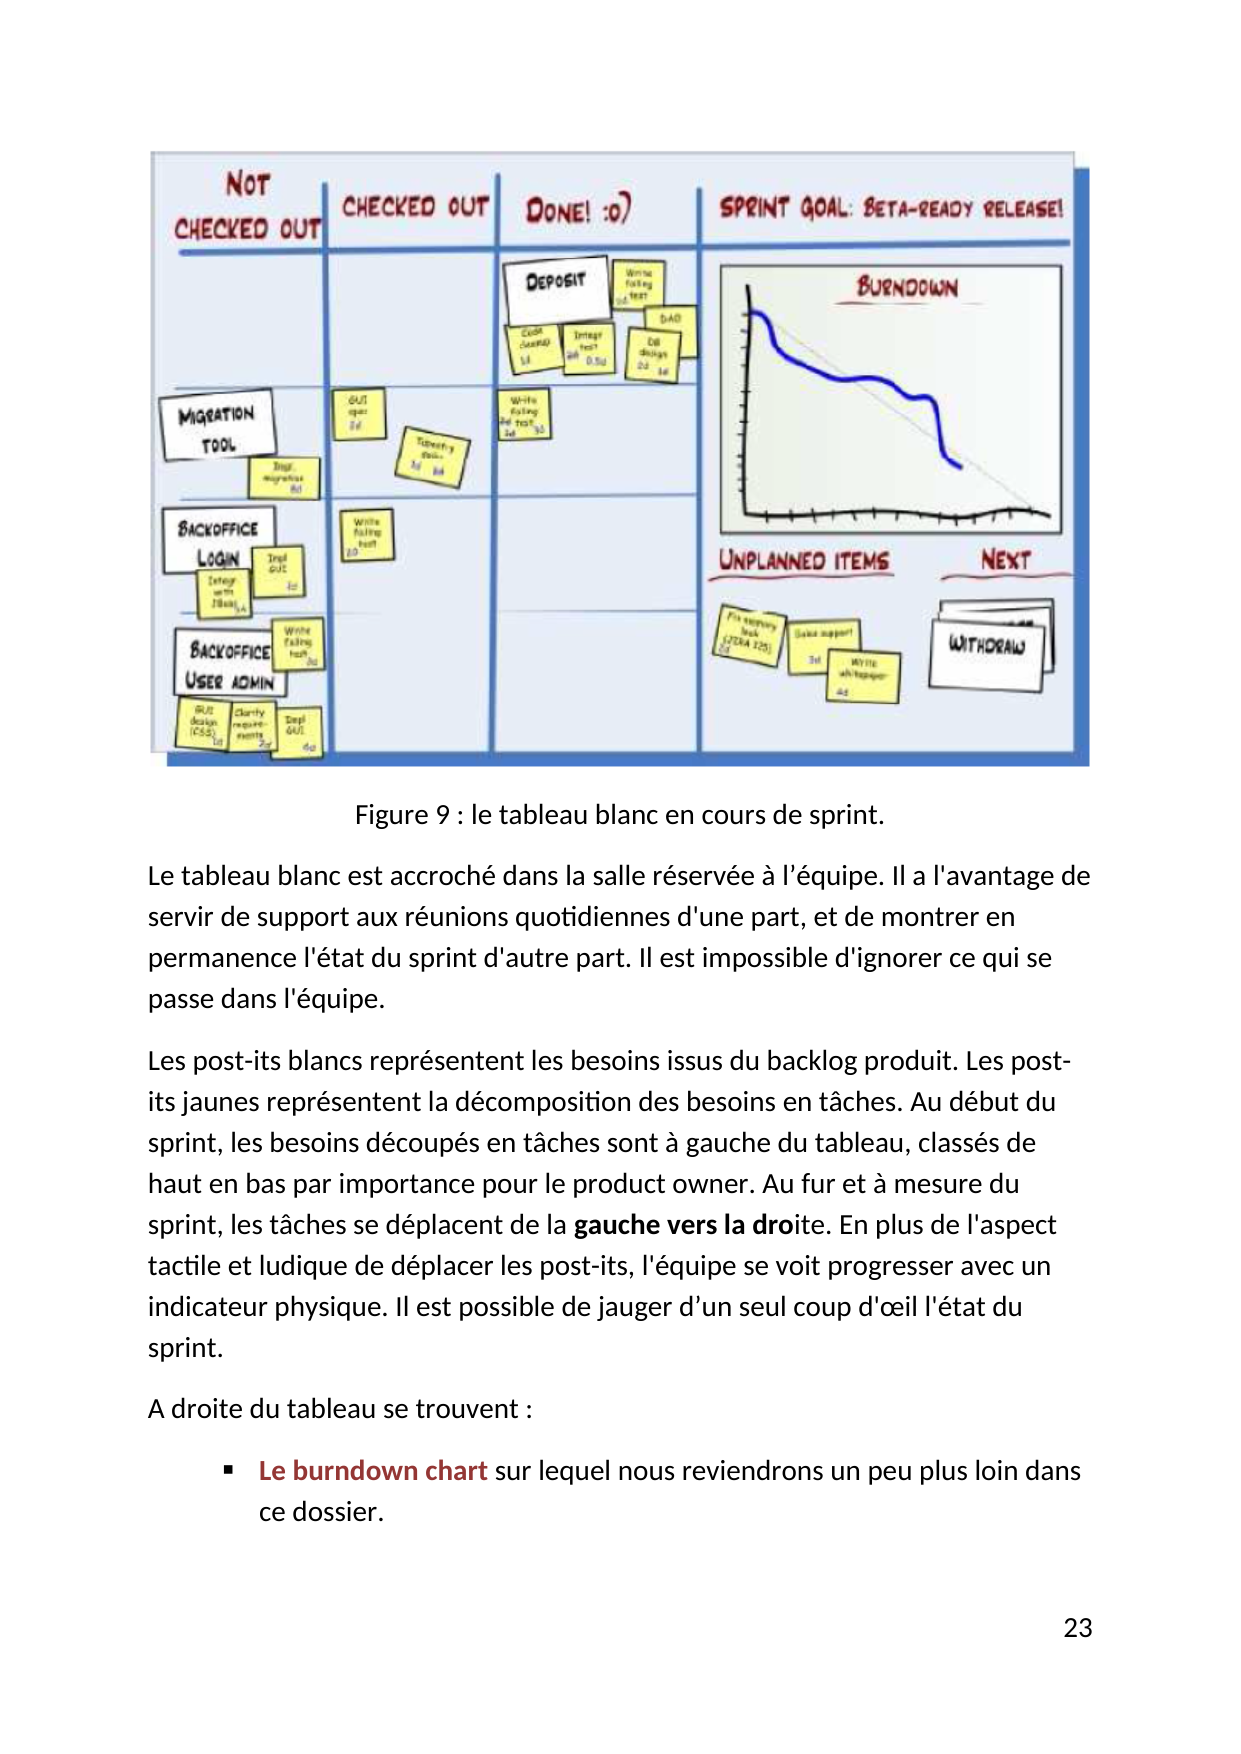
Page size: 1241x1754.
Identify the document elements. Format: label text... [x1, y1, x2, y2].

picture [147, 147, 1093, 770]
text Figure 9 : le tableau blanc en cours de sprint. [148, 796, 1093, 831]
text Le tableau blanc est accroché dans la salle réservée à l’équipe. Il a l'avantage de servir de support aux réunions quotidiennes d'une part, et de montrer en permanence l'état du sprint d'autre part. Il est impossible d'ignorer ce qui se passe dans l'équipe. [148, 857, 1093, 1016]
list Le burndown chart sur lequel nous reviendrons un peu plus loin dans ce dossier. [221, 1452, 1093, 1529]
text Les post-its blancs représentent les besoins issus du backlog produit. Les post-its jaunes représentent la décomposition des besoins en tâches. Au début du sprint, les besoins découpés en tâches sont à gauche du tableau, classés de haut en bas par importance pour le product owner. Au fur et à mesure du sprint, les tâches se déplacent de la gauche vers la droite. En plus de l'aspect tactile et ludique de déplacer les post-its, l'équipe se voit progresser avec un indicateur physique. Il est possible de jauger d’un seul coup d'œil l'état du sprint. [148, 1042, 1093, 1364]
text A droite du tableau se trouvent : [148, 1390, 1093, 1426]
